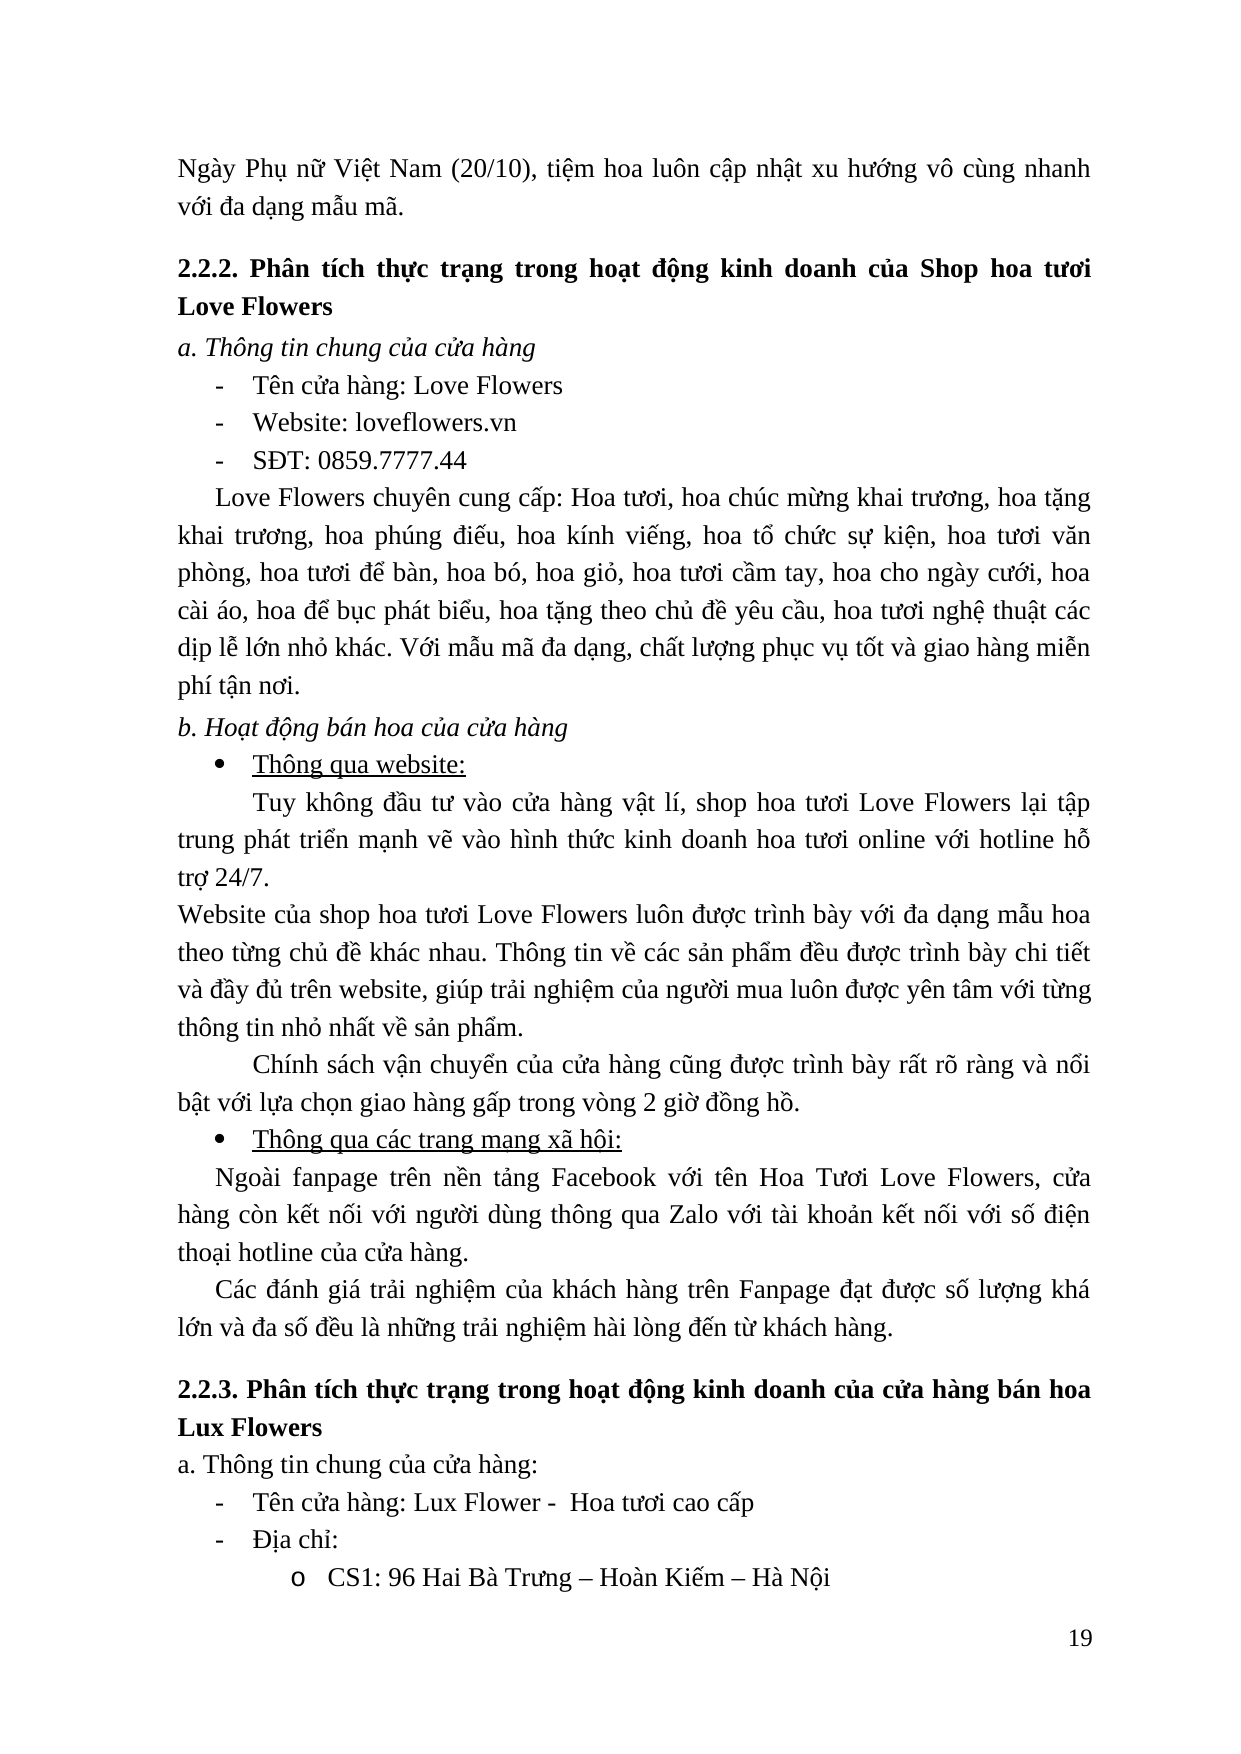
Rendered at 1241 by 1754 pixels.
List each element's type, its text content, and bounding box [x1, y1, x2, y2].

text a. Thông tin chung của cửa hàng: [177, 1443, 1092, 1481]
text 2.2.2. Phân tích thực trạng trong hoạt động kinh doanh của Shop hoa tươi Love Flowers [177, 248, 1092, 323]
text Các đánh giá trải nghiệm của khách hàng trên Fanpage đạt được số lượng khá lớn và đa số đều là những trải nghiệm hài lòng đến từ khách hàng. [177, 1268, 1092, 1343]
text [177, 148, 1092, 223]
list Tên cửa hàng: Lux Flower - Hoa tươi cao cấp [215, 1481, 1092, 1518]
text Ngoài fanpage trên nền tảng Facebook với tên Hoa Tươi Love Flowers, cửa hàng còn kết nối với người dùng thông qua Zalo với tài khoản kết nối với số điện thoại hotline của cửa hàng. [177, 1156, 1092, 1268]
text a. Thông tin chung của cửa hàng [177, 327, 1092, 364]
text Chính sách vận chuyển của cửa hàng cũng được trình bày rất rõ ràng và nổi bật với lựa chọn giao hàng gấp trong vòng 2 giờ đồng hồ. [177, 1043, 1092, 1118]
list Tên cửa hàng: Love Flowers [215, 364, 1092, 402]
text Love Flowers chuyên cung cấp: Hoa tươi, hoa chúc mừng khai trương, hoa tặng khai trương, hoa phúng điếu, hoa kính viếng, hoa tổ chức sự kiện, hoa tươi văn phòng, hoa tươi để bàn, hoa bó, hoa giỏ, hoa tươi cầm tay, hoa cho ngày cưới, hoa cài áo, hoa để bục phát biểu, hoa tặng theo chủ đề yêu cầu, hoa tươi nghệ thuật các dịp lễ lớn nhỏ khác. Với mẫu mã đa dạng, chất lượng phục vụ tốt và giao hàng miễn phí tận nơi. [177, 477, 1092, 702]
list SĐT: 0859.7777.44 [215, 439, 1092, 477]
text 2.2.3. Phân tích thực trạng trong hoạt động kinh doanh của cửa hàng bán hoa Lux Flowers [177, 1368, 1092, 1443]
list Website: loveflowers.vn [215, 402, 1092, 439]
list Địa chỉ: [215, 1518, 1092, 1556]
list Thông qua website: [215, 743, 1092, 781]
list CS1: 96 Hai Bà Trưng – Hoàn Kiếm – Hà Nội [290, 1556, 1092, 1593]
text Tuy không đầu tư vào cửa hàng vật lí, shop hoa tươi Love Flowers lại tập trung phát triển mạnh vẽ vào hình thức kinh doanh hoa tươi online với hotline hỗ trợ 24/7. [177, 781, 1092, 893]
text b. Hoạt động bán hoa của cửa hàng [177, 706, 1092, 743]
list Thông qua các trang mạng xã hội: [215, 1118, 1092, 1156]
text Website của shop hoa tươi Love Flowers luôn được trình bày với đa dạng mẫu hoa theo từng chủ đề khác nhau. Thông tin về các sản phẩm đều được trình bày chi tiết và đầy đủ trên website, giúp trải nghiệm của người mua luôn được yên tâm với từng thông tin nhỏ nhất về sản phẩm. [177, 893, 1092, 1043]
